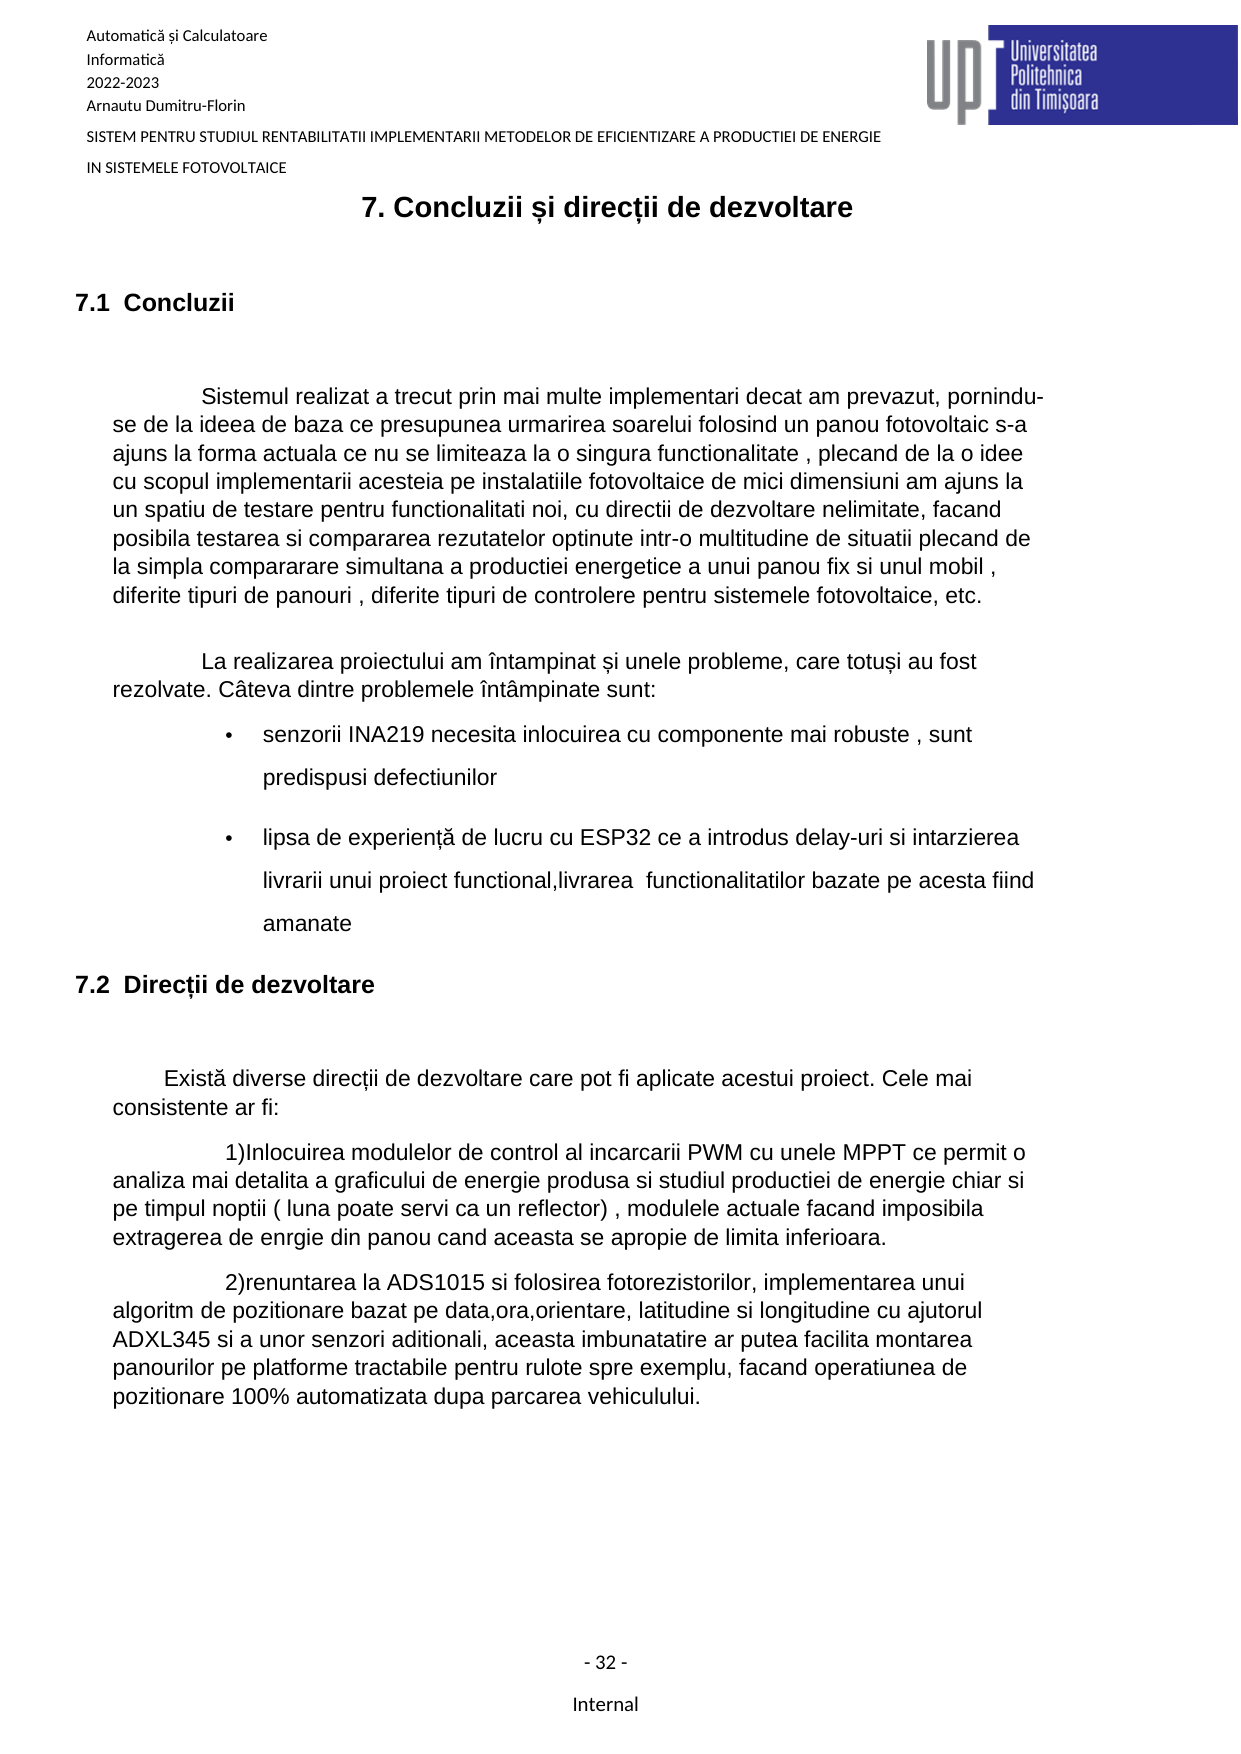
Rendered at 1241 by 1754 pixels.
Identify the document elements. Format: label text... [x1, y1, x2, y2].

list lipsa de experiență de lucru cu ESP32 ce a introdus delay-uri si intarzierea livrarii unui proiect functional,livrarea functionalitatilor bazate pe acesta fiind amanate [225, 824, 1048, 937]
text La realizarea proiectului am întampinat și unele probleme, care totuși au fost rezolvate. Câteva dintre problemele întâmpinate sunt: [112, 648, 1048, 702]
picture [927, 25, 1238, 125]
subtitle 7.2 Direcții de dezvoltare [75, 970, 1165, 999]
text Există diverse direcții de dezvoltare care pot fi aplicate acestui proiect. Cele mai consistente ar fi: [112, 1065, 1048, 1120]
subtitle 7. Concluzii și direcții de dezvoltare [75, 190, 1139, 224]
text 1)Inlocuirea modulelor de control al incarcarii PWM cu unele MPPT ce permit o analiza mai detalita a graficului de energie produsa si studiul productiei de energie chiar si pe timpul noptii ( luna poate servi ca un reflector) , modulele actuale facand imposibila extragerea de enrgie din panou cand aceasta se apropie de limita inferioara. [112, 1138, 1048, 1250]
text 2)renuntarea la ADS1015 si folosirea fotorezistorilor, implementarea unui algoritm de pozitionare bazat pe data,ora,orientare, latitudine si longitudine cu ajutorul ADXL345 si a unor senzori aditionali, aceasta imbunatatire ar putea facilita montarea panourilor pe platforme tractabile pentru rulote spre exemplu, facand operatiunea de pozitionare 100% automatizata dupa parcarea vehiculului. [112, 1269, 1048, 1409]
list senzorii INA219 necesita inlocuirea cu componente mai robuste , sunt predispusi defectiunilor [225, 721, 1048, 791]
text Sistemul realizat a trecut prin mai multe implementari decat am prevazut, pornindu-se de la ideea de baza ce presupunea urmarirea soarelui folosind un panou fotovoltaic s-a ajuns la forma actuala ce nu se limiteaza la o singura functionalitate , plecand de la o idee cu scopul implementarii acesteia pe instalatiile fotovoltaice de mici dimensiuni am ajuns la un spatiu de testare pentru functionalitati noi, cu directii de dezvoltare nelimitate, facand posibila testarea si compararea rezutatelor optinute intr-o multitudine de situatii plecand de la simpla compararare simultana a productiei energetice a unui panou fix si unul mobil , diferite tipuri de panouri , diferite tipuri de controlere pentru sistemele fotovoltaice, etc. [112, 383, 1048, 608]
subtitle 7.1 Concluzii [75, 288, 1165, 317]
